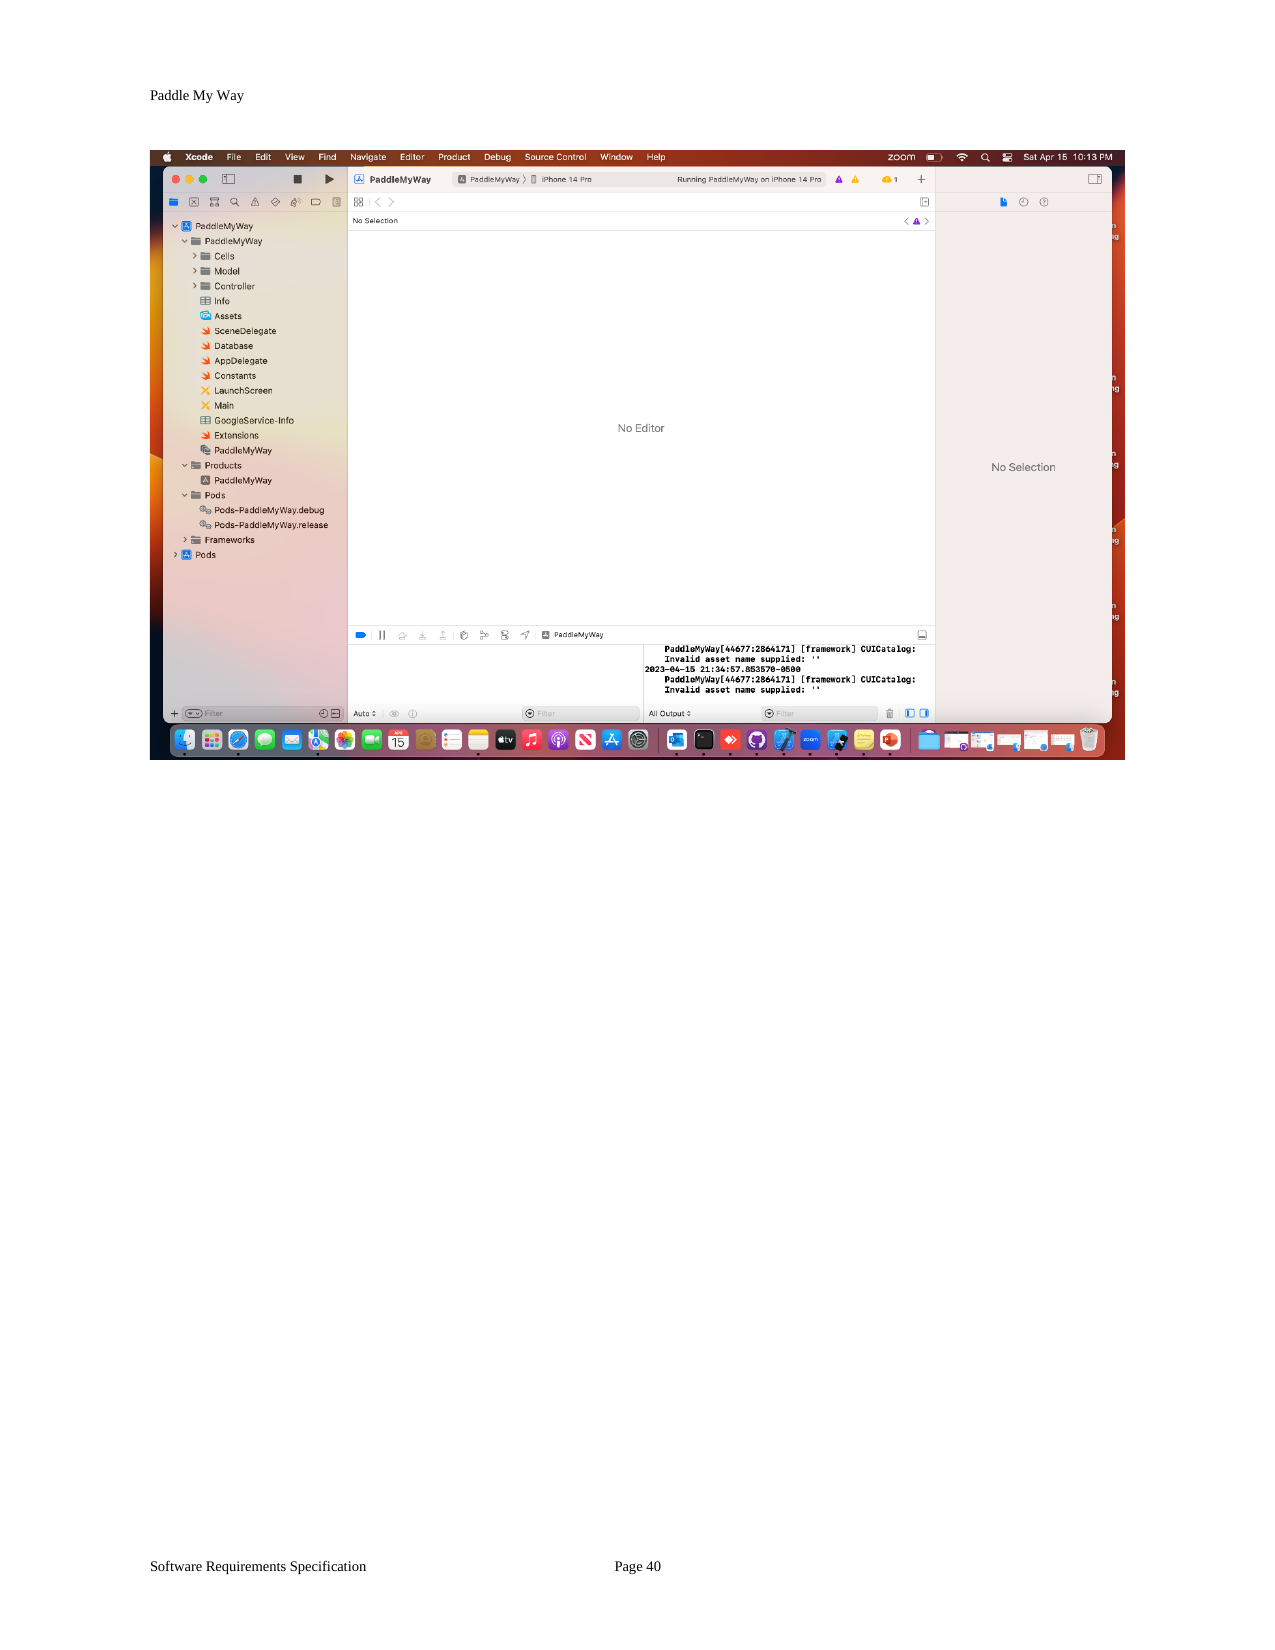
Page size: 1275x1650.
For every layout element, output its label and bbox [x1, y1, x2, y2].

picture [149, 150, 1125, 760]
